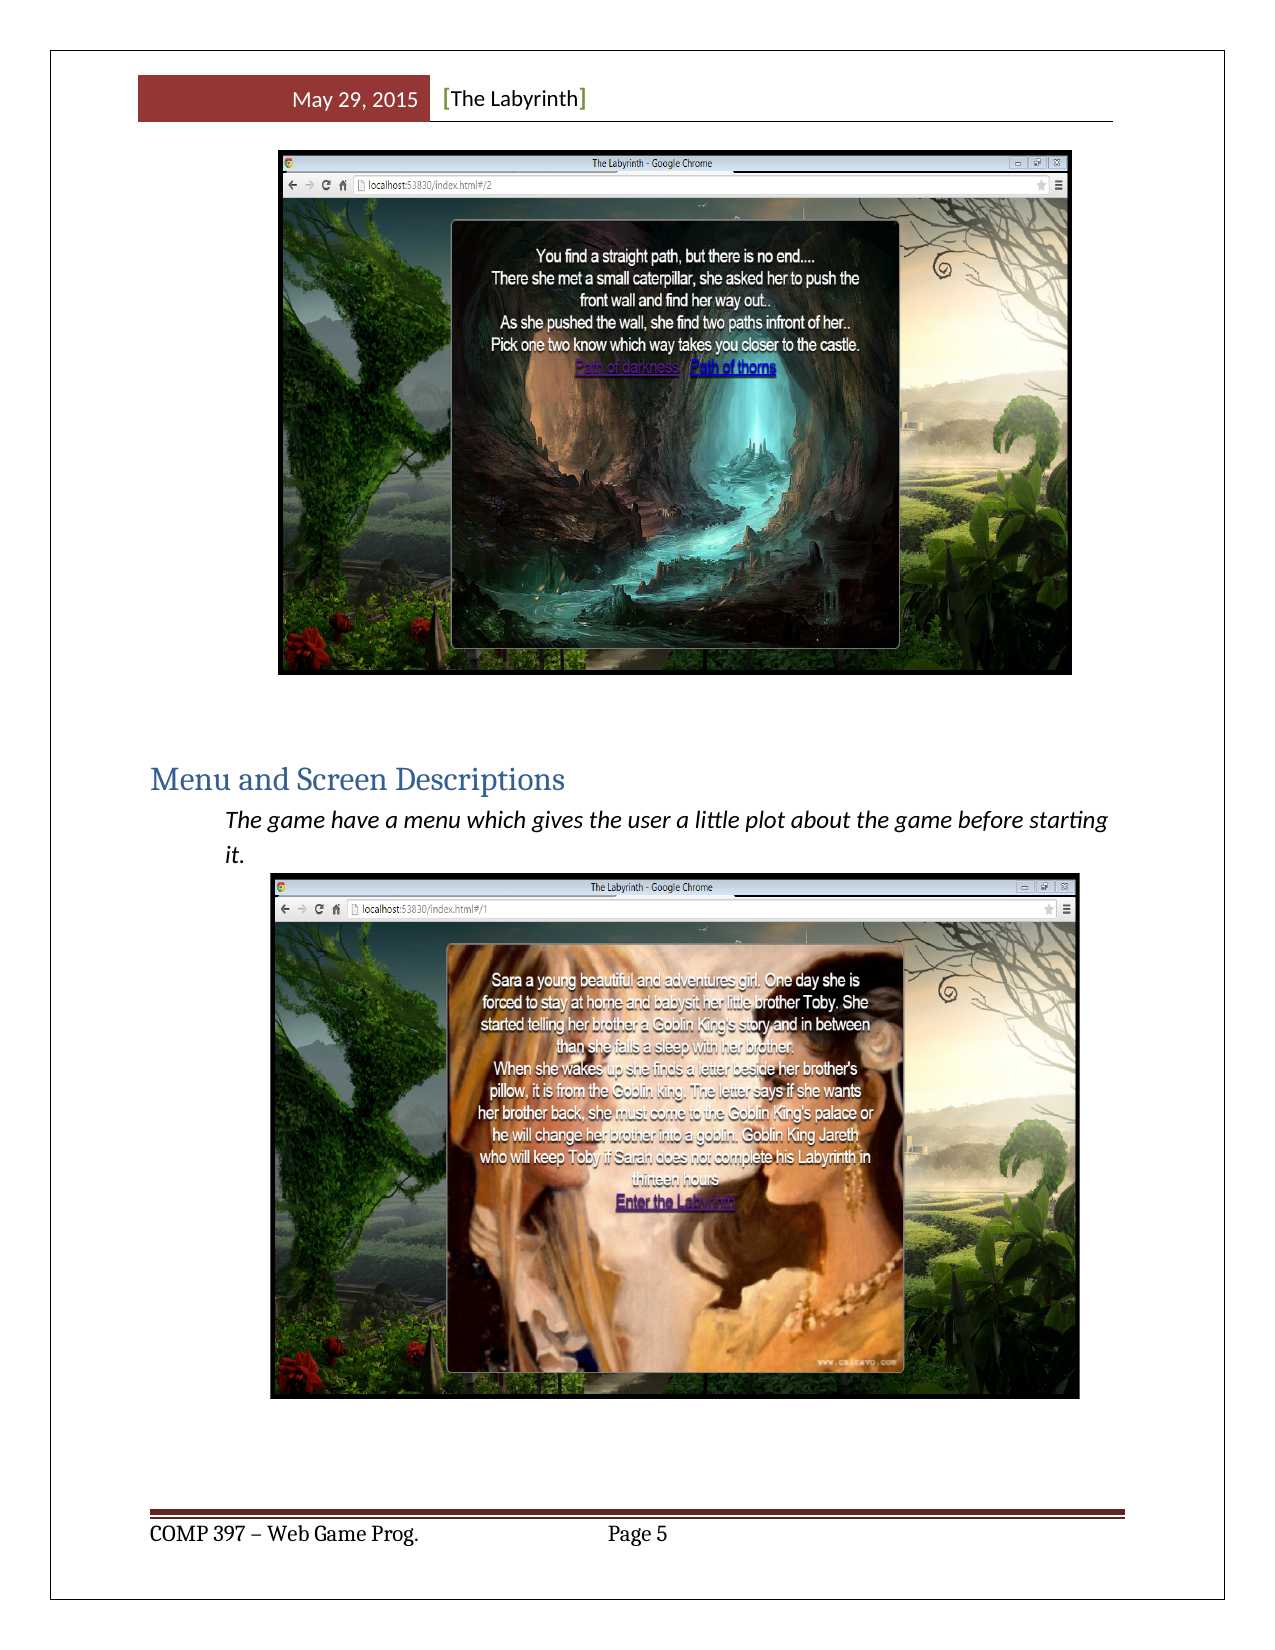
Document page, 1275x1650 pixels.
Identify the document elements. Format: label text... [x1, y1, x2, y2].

list The game have a menu which gives the user a little plot about the game before starting it. [225, 804, 1125, 869]
subtitle Menu and Screen Descriptions [150, 760, 1125, 798]
